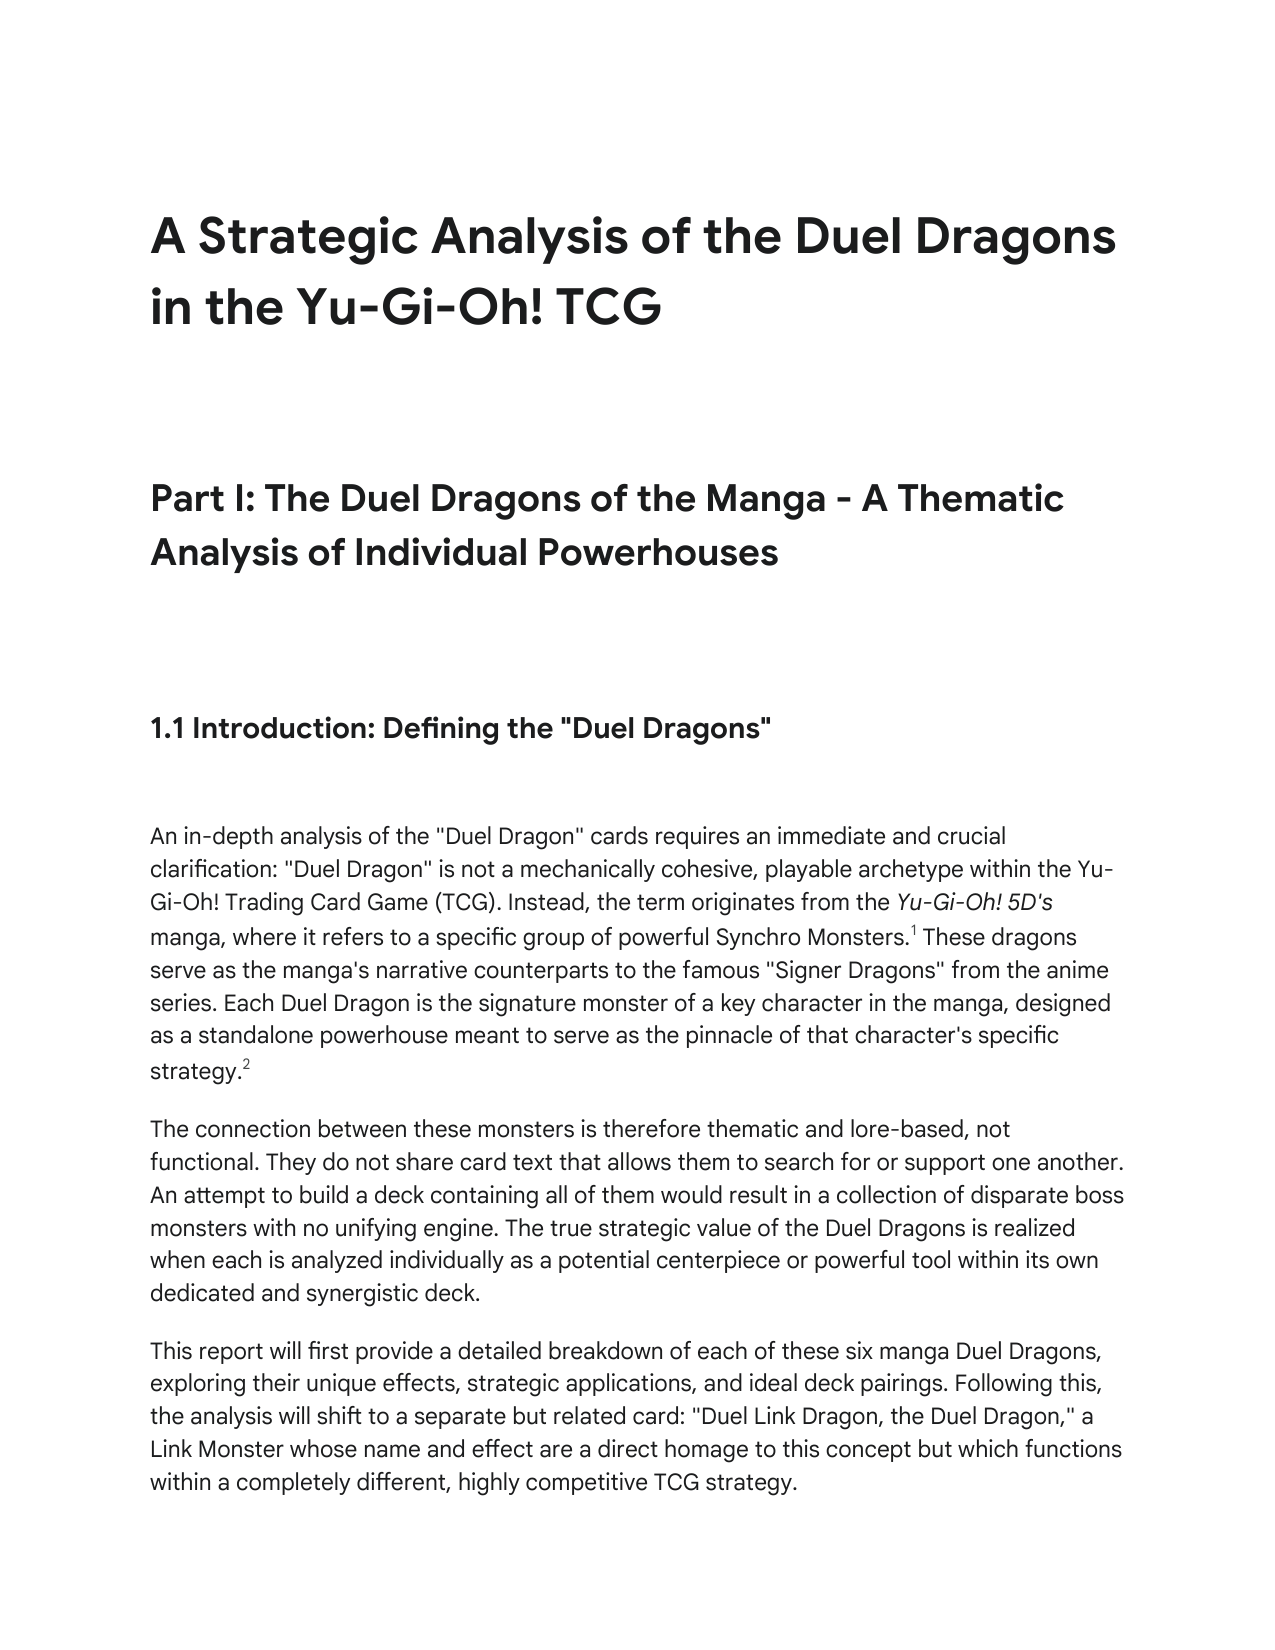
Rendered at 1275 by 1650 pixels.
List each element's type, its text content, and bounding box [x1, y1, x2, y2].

text This report will first provide a detailed breakdown of each of these six manga Duel Dragons, exploring their unique effects, strategic applications, and ideal deck pairings. Following this, the analysis will shift to a separate but related card: "Duel Link Dragon, the Duel Dragon," a Link Monster whose name and effect are a direct homage to this concept but which functions within a completely different, highly competitive TCG strategy. [150, 1337, 1125, 1496]
subtitle 1.1 Introduction: Defining the "Duel Dragons" [150, 711, 1125, 747]
text An in-depth analysis of the "Duel Dragon" cards requires an immediate and crucial clarification: "Duel Dragon" is not a mechanically cohesive, playable archetype within the Yu-Gi-Oh! Trading Card Game (TCG). Instead, the term originates from the Yu-Gi-Oh! 5D's manga, where it refers to a specific group of powerful Synchro Monsters.1 These dragons serve as the manga's narrative counterparts to the famous "Signer Dragons" from the anime series. Each Duel Dragon is the signature monster of a key character in the manga, designed as a standalone powerhouse meant to serve as the pinnacle of that character's specific strategy.2 [150, 822, 1125, 1086]
text The connection between these monsters is therefore thematic and lore-based, not functional. They do not share card text that allows them to search for or support one another. An attempt to build a deck containing all of them would result in a collection of disparate boss monsters with no unifying engine. The true strategic value of the Duel Dragons is realized when each is analyzed individually as a potential centerpiece or powerful tool within its own dedicated and synergistic deck. [150, 1116, 1125, 1308]
subtitle Part I: The Duel Dragons of the Manga - A Thematic Analysis of Individual Powerhouses [150, 476, 1125, 576]
subtitle A Strategic Analysis of the Duel Dragons in the Yu-Gi-Oh! TCG [150, 205, 1125, 339]
